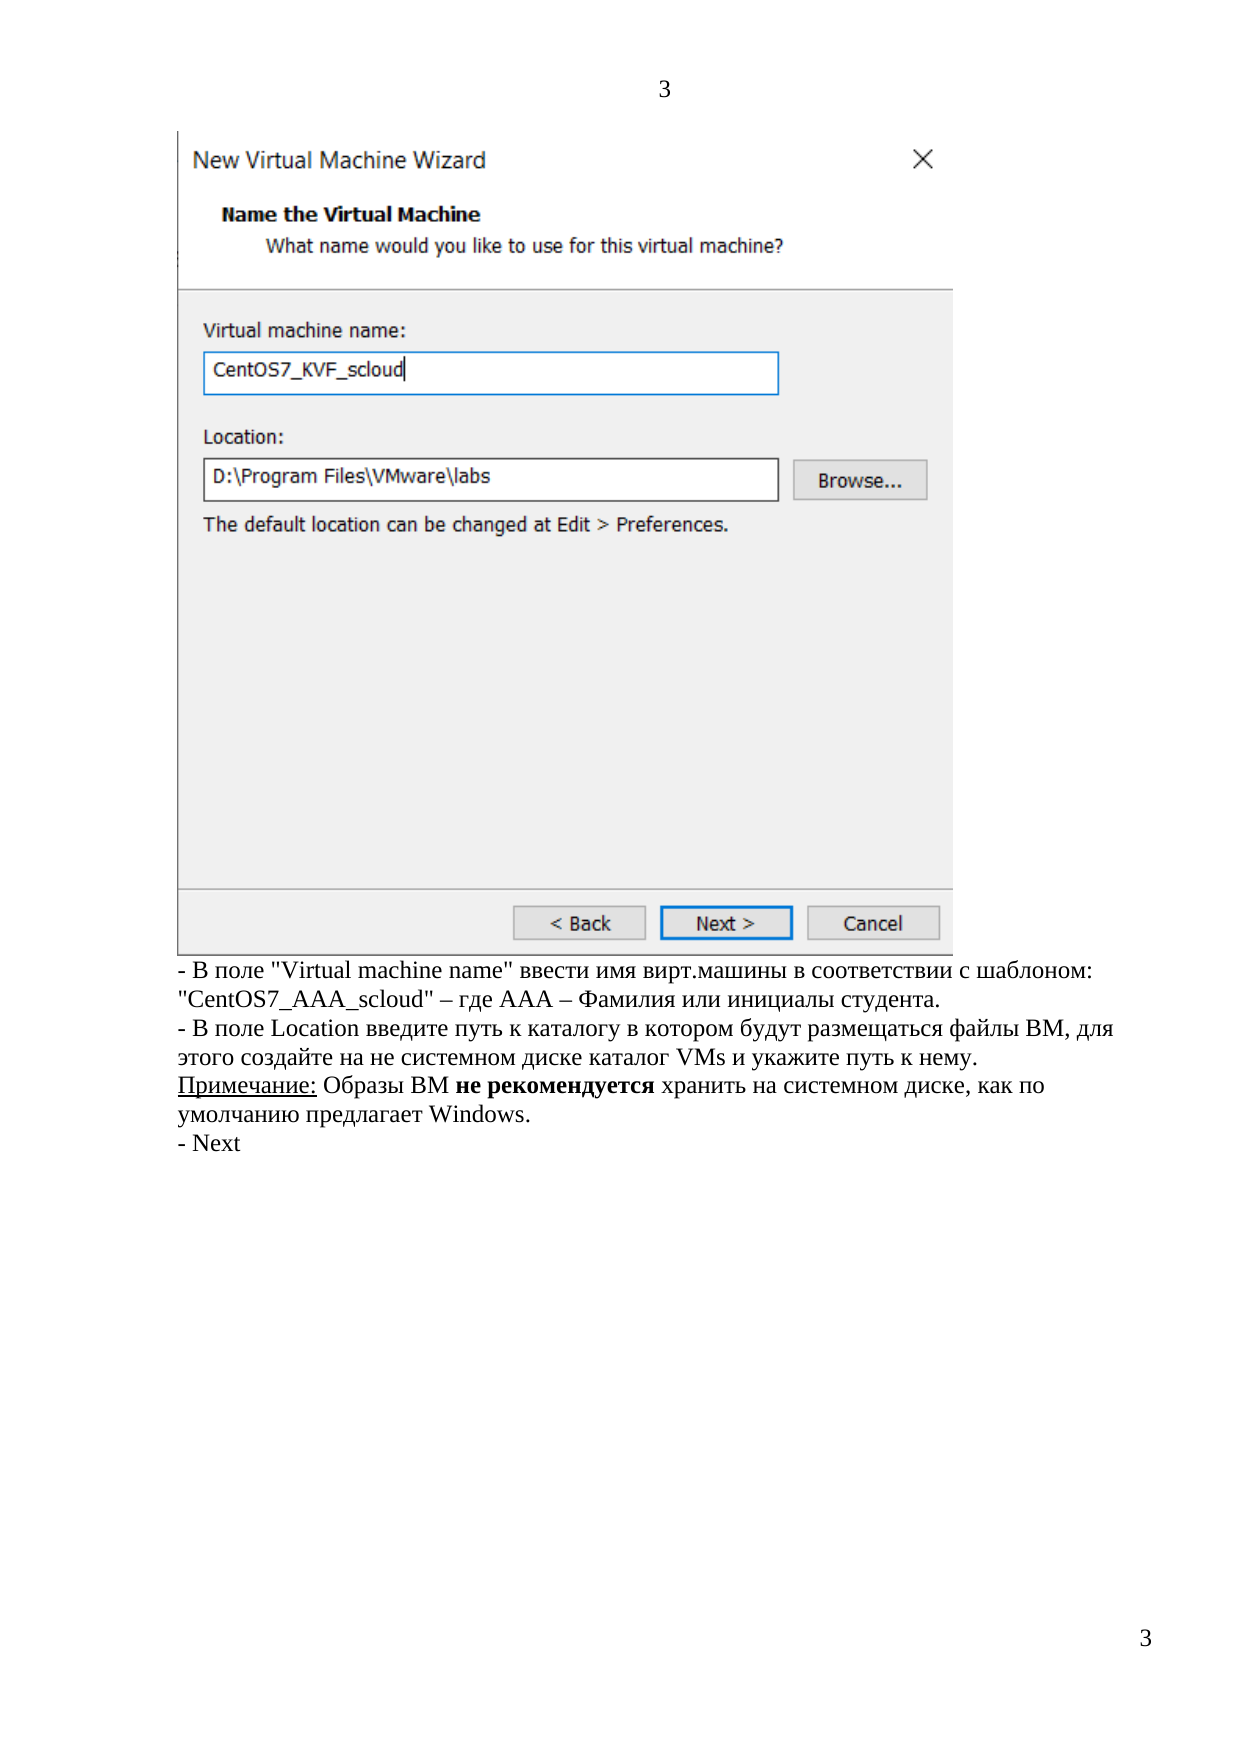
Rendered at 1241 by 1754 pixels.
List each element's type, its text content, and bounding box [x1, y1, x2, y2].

text - В поле Location введите путь к каталогу в котором будут размещаться файлы ВМ, для этого создайте на не системном диске каталог VMs и укажите путь к нему. [177, 1013, 1152, 1070]
text - В поле "Virtual machine name" ввести имя вирт.машины в соответствии с шаблоном: [177, 955, 1152, 984]
text "CentOS7_AAA_scloud" – где ААА – Фамилия или инициалы студента. [177, 984, 1152, 1013]
picture [177, 131, 953, 956]
text Примечание: Образы ВМ не рекомендуется хранить на системном диске, как по умолчанию предлагает Windows. [177, 1070, 1152, 1128]
text - Next [177, 1128, 1152, 1157]
